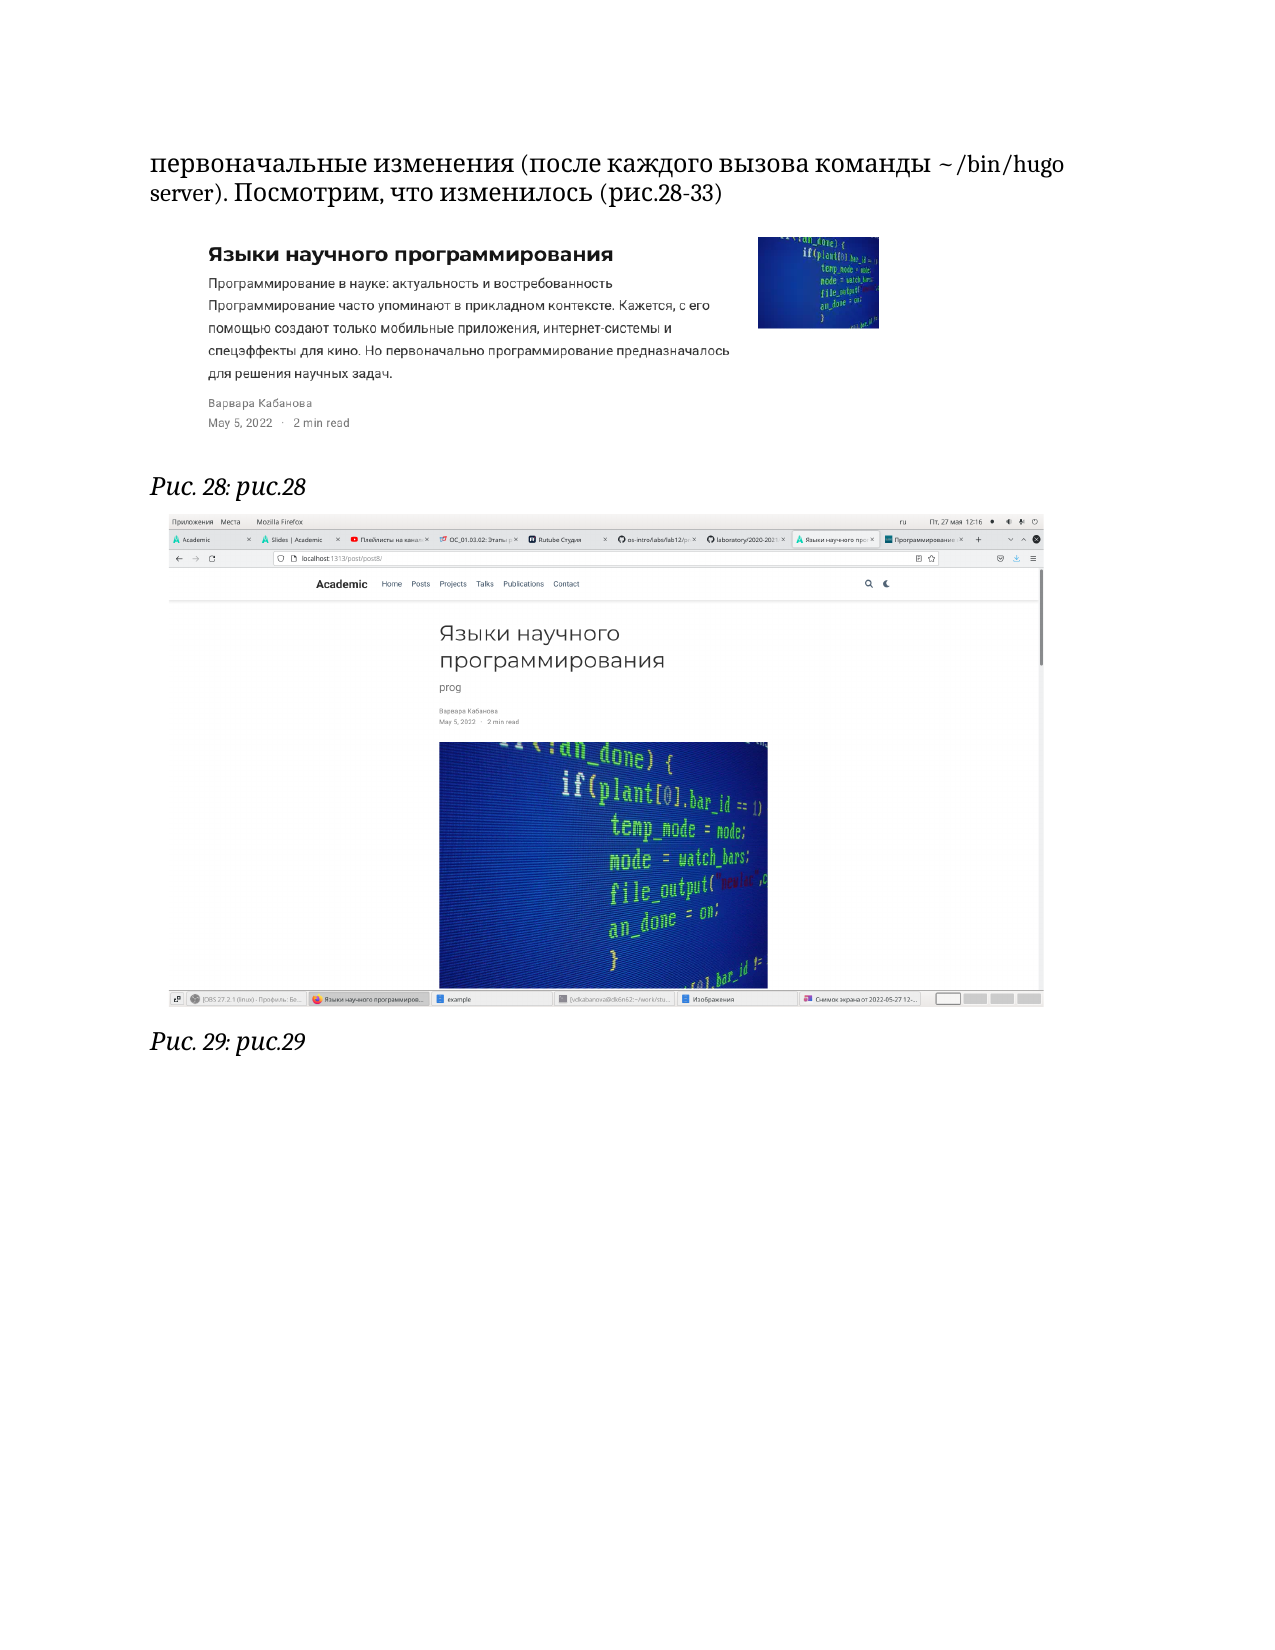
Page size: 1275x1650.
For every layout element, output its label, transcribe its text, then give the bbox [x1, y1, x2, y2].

picture [168, 514, 1044, 1007]
picture [168, 226, 1044, 453]
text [150, 150, 1125, 207]
text Рис. 28: рис.28 [150, 473, 1125, 502]
text Рис. 29: рис.29 [150, 1028, 1125, 1056]
